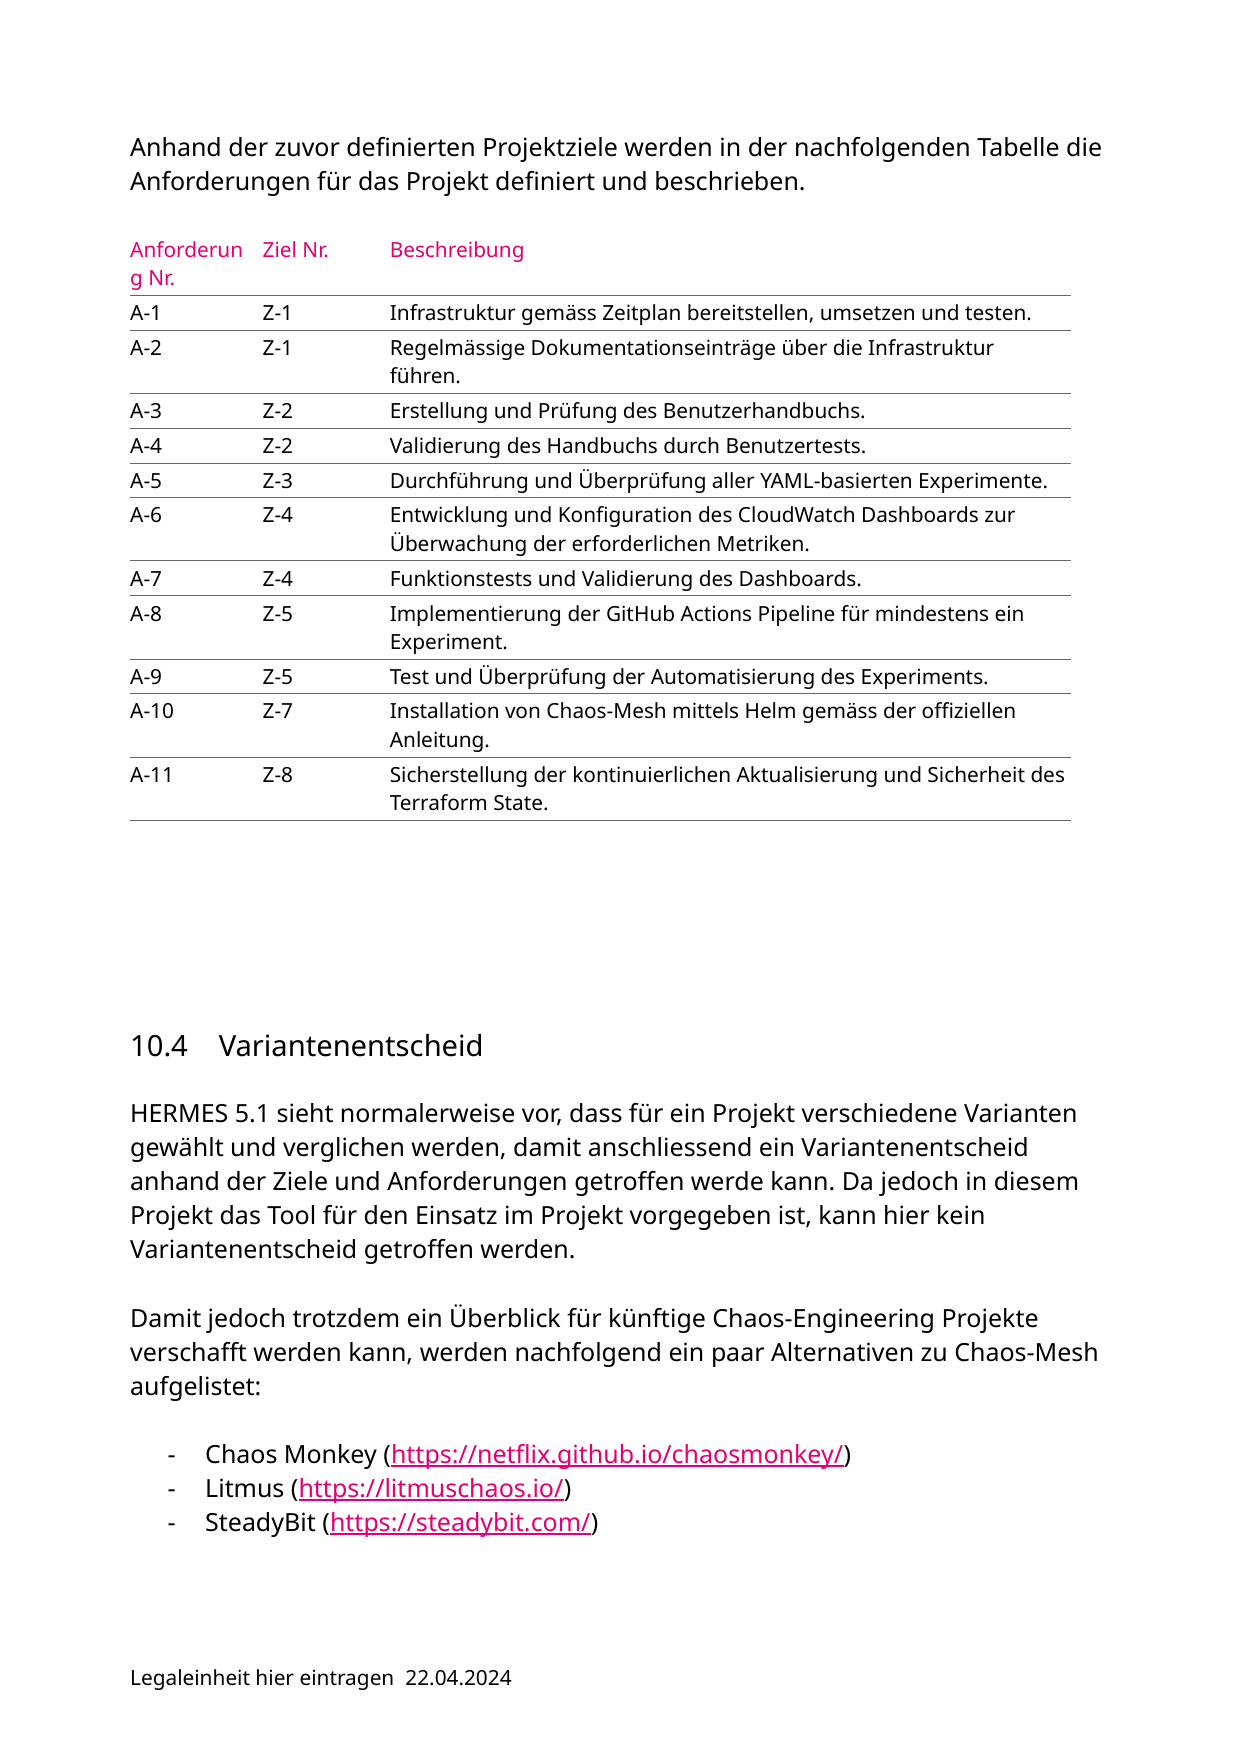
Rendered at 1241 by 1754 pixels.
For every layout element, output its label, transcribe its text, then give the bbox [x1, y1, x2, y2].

table_header Ziel Nr. [248, 232, 389, 295]
table_cell A-8 [130, 596, 248, 658]
table_cell A-2 [130, 331, 248, 393]
table_cell Infrastruktur gemäss Zeitplan bereitstellen, umsetzen und testen. [390, 296, 1071, 329]
text Anhand der zuvor definierten Projektziele werden in der nachfolgenden Tabelle die Anforderungen für das Projekt definiert und beschrieben. [130, 130, 1110, 232]
table_cell Z-5 [248, 660, 389, 693]
table_cell A-4 [130, 429, 248, 462]
subtitle Variantenentscheid [130, 1025, 1110, 1064]
table_cell A-5 [130, 464, 248, 497]
table_cell Durchführung und Überprüfung aller YAML-basierten Experimente. [390, 464, 1071, 497]
table_cell A-7 [130, 561, 248, 595]
table_cell Funktionstests und Validierung des Dashboards. [390, 561, 1071, 595]
table_header Beschreibung [390, 232, 1071, 295]
table_cell Erstellung und Prüfung des Benutzerhandbuchs. [390, 394, 1071, 428]
table_cell A-6 [130, 498, 248, 560]
table_cell Z-2 [248, 394, 389, 428]
table_cell Test und Überprüfung der Automatisierung des Experiments. [390, 660, 1071, 693]
table_cell A-9 [130, 660, 248, 693]
table_cell Regelmässige Dokumentationseinträge über die Infrastruktur führen. [390, 331, 1071, 393]
table_cell Z-5 [248, 596, 389, 658]
table_cell Z-7 [248, 694, 389, 756]
table_cell Z-1 [248, 331, 389, 393]
table_cell Installation von Chaos-Mesh mittels Helm gemäss der offiziellen Anleitung. [390, 694, 1071, 756]
table_cell A-1 [130, 296, 248, 329]
table_cell Z-4 [248, 498, 389, 560]
table_cell Z-1 [248, 296, 389, 329]
table_cell Z-8 [248, 758, 389, 820]
table_cell Z-3 [248, 464, 389, 497]
table_cell Z-2 [248, 429, 389, 462]
table_cell Implementierung der GitHub Actions Pipeline für mindestens ein Experiment. [390, 596, 1071, 658]
list Chaos Monkey (https://netflix.github.io/chaosmonkey/) [167, 1436, 1110, 1471]
table_cell Entwicklung und Konfiguration des CloudWatch Dashboards zur Überwachung der erforderlichen Metriken. [390, 498, 1071, 560]
text HERMES 5.1 sieht normalerweise vor, dass für ein Projekt verschiedene Varianten gewählt und verglichen werden, damit anschliessend ein Variantenentscheid anhand der Ziele und Anforderungen getroffen werde kann. Da jedoch in diesem Projekt das Tool für den Einsatz im Projekt vorgegeben ist, kann hier kein Variantenentscheid getroffen werden. Damit jedoch trotzdem ein Überblick für künftige Chaos-Engineering Projekte verschafft werden kann, werden nachfolgend ein paar Alternativen zu Chaos-Mesh aufgelistet: [130, 1096, 1110, 1402]
table_cell Sicherstellung der kontinuierlichen Aktualisierung und Sicherheit des Terraform State. [390, 758, 1071, 820]
table_header Anforderung Nr. [130, 232, 248, 295]
table_cell A-10 [130, 694, 248, 756]
table_cell A-11 [130, 758, 248, 820]
list SteadyBit (https://steadybit.com/) [167, 1504, 1110, 1539]
table_cell Validierung des Handbuchs durch Benutzertests. [390, 429, 1071, 462]
table_cell Z-4 [248, 561, 389, 595]
table_cell A-3 [130, 394, 248, 428]
list Litmus (https://litmuschaos.io/) [167, 1471, 1110, 1504]
